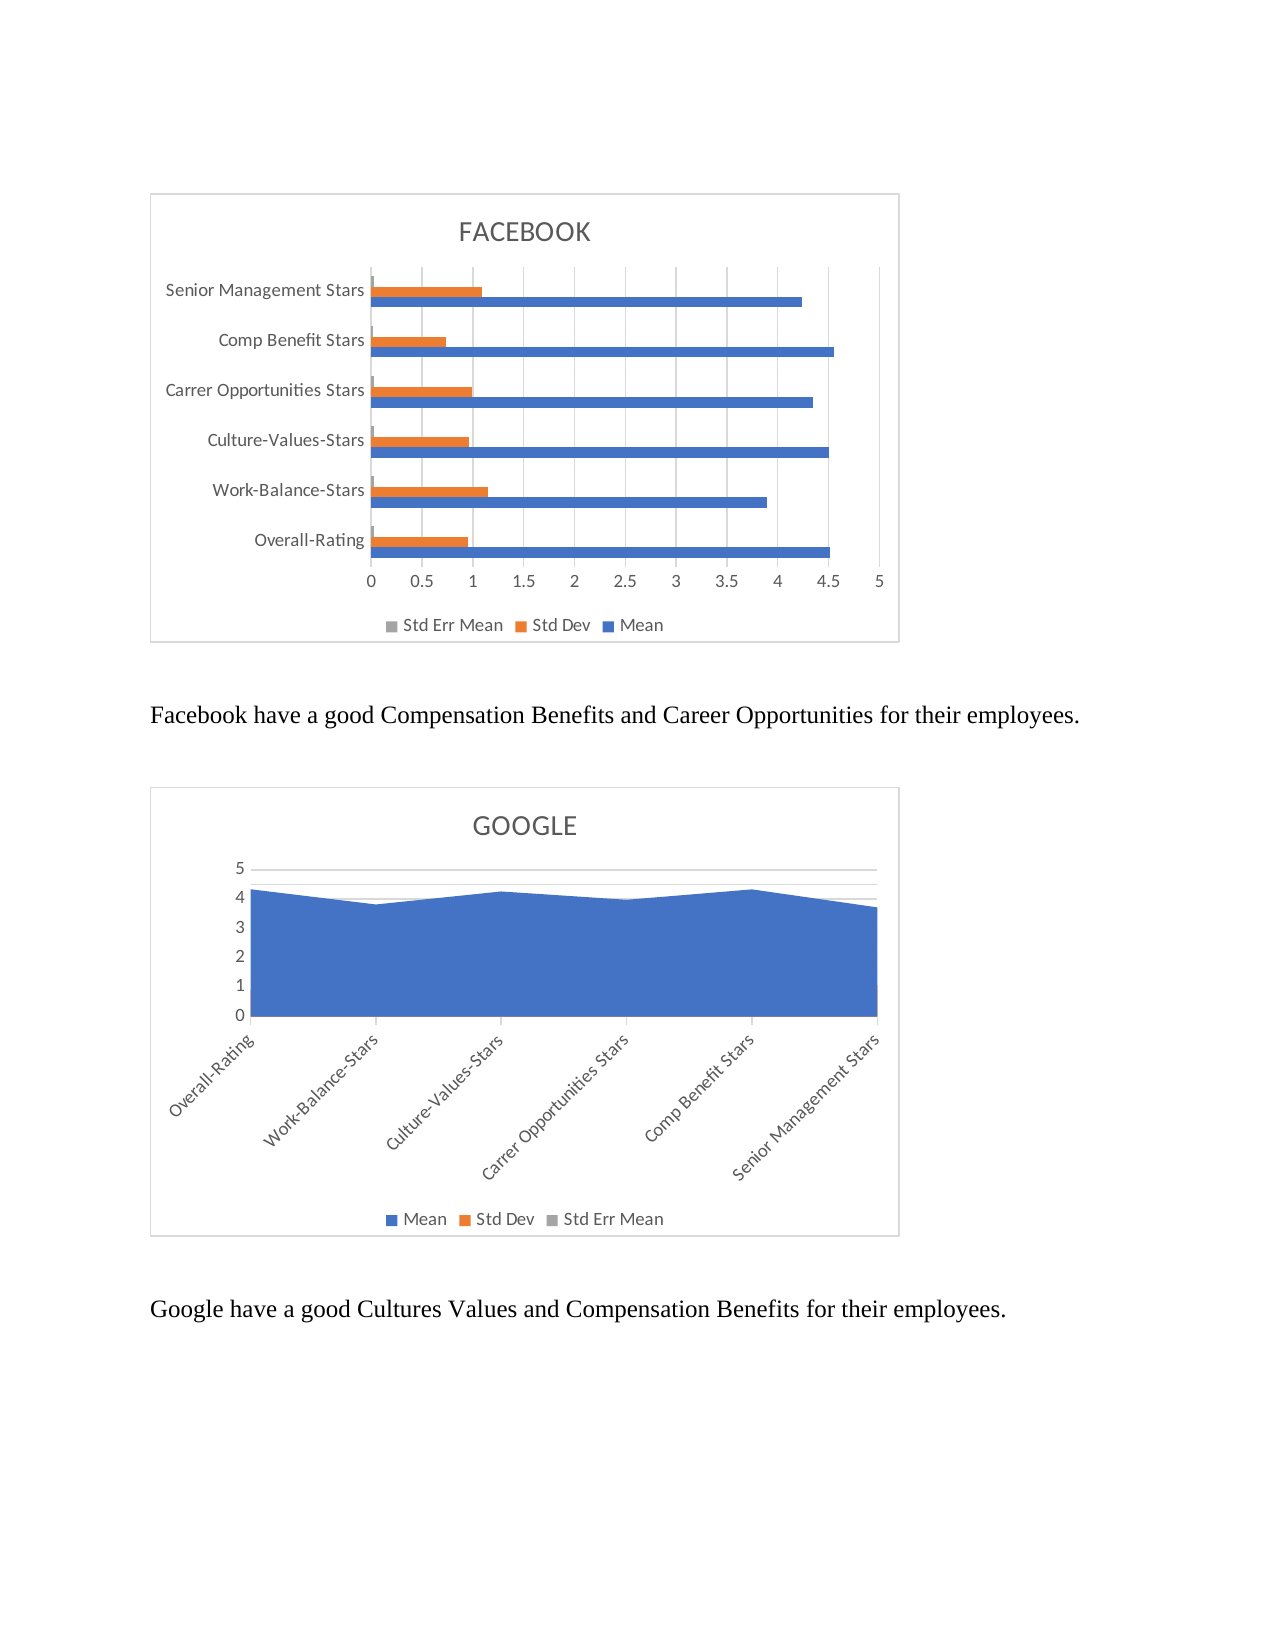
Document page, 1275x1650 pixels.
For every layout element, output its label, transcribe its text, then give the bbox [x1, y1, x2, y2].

text Google have a good Cultures Values and Compensation Benefits for their employees. [150, 1294, 1125, 1323]
text Facebook have a good Compensation Benefits and Career Opportunities for their employees. [150, 701, 1125, 729]
